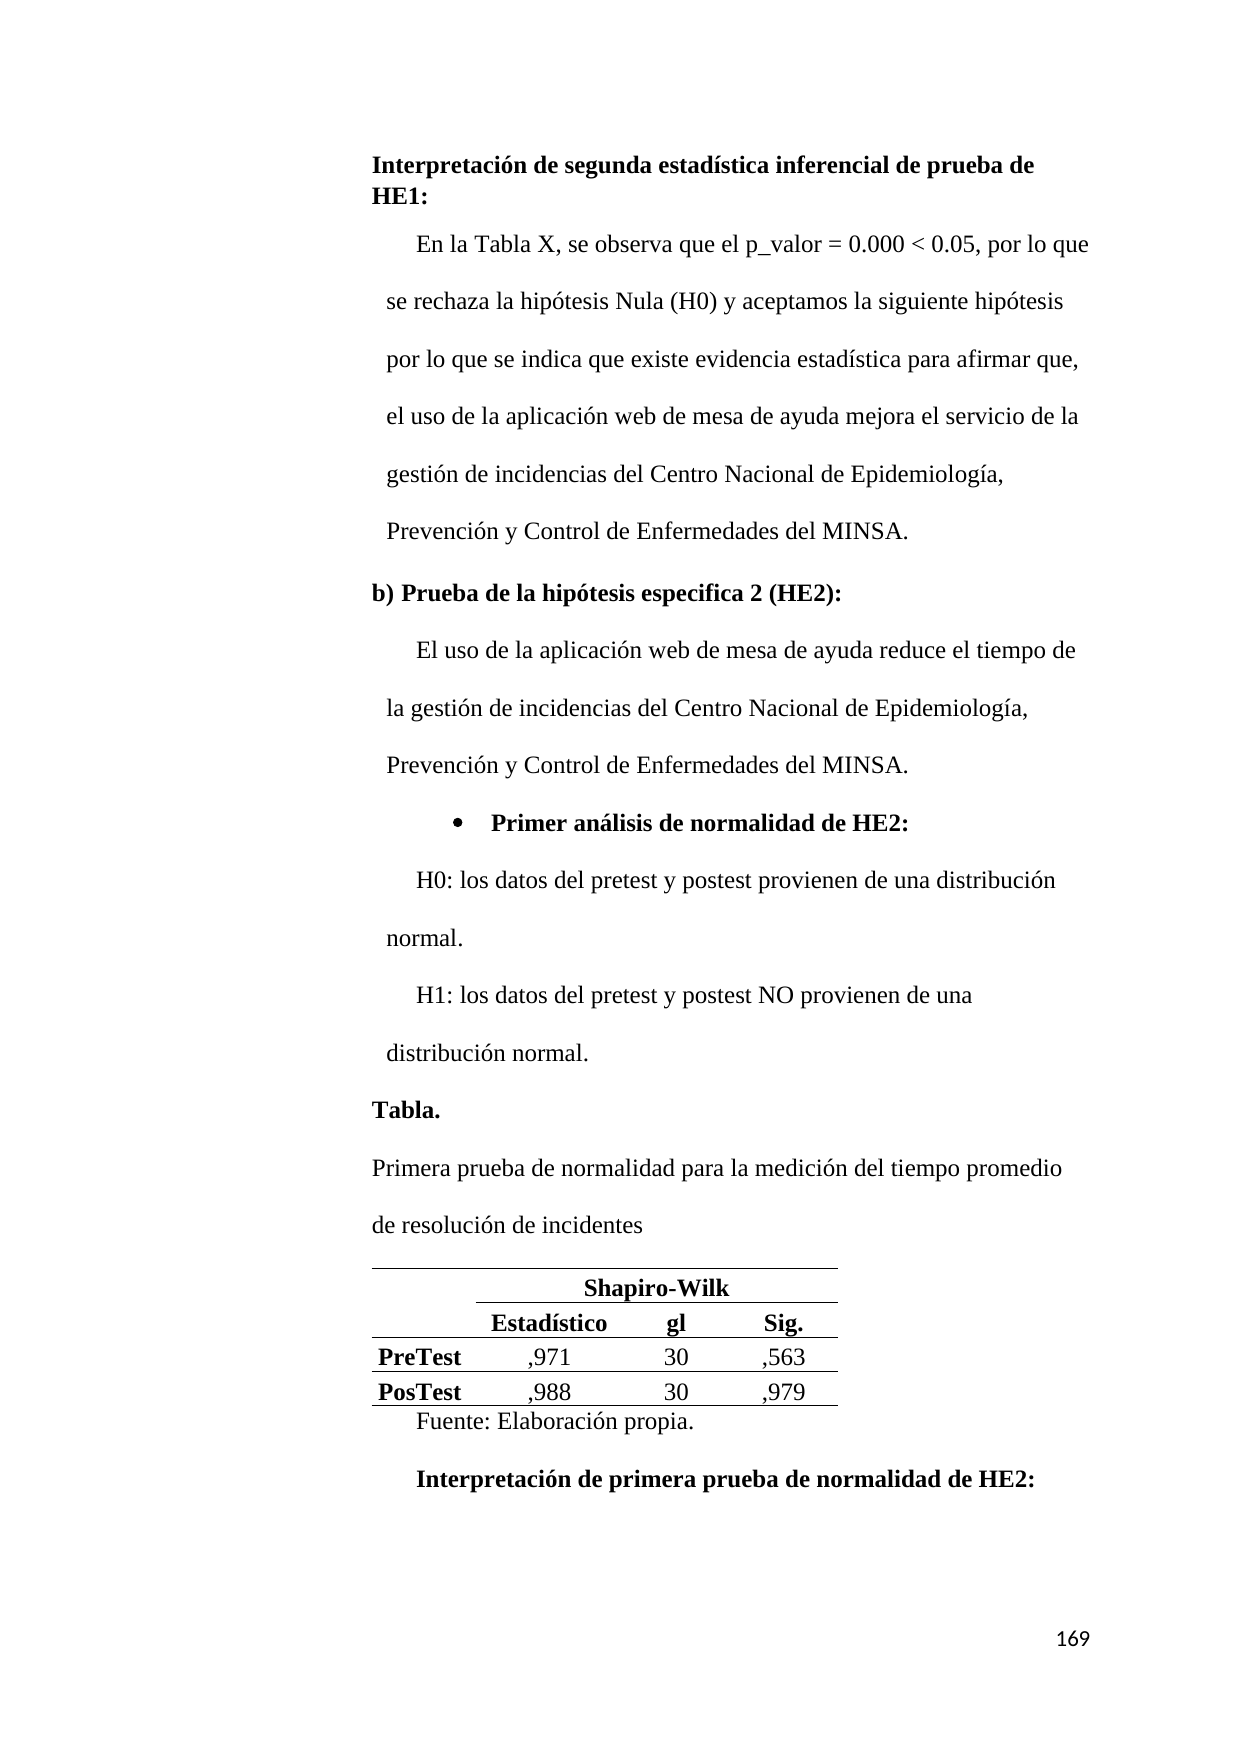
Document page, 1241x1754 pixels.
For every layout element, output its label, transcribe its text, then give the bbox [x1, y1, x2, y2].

text Interpretación de segunda estadística inferencial de prueba de HE1: [372, 150, 1090, 210]
text H1: los datos del pretest y postest NO provienen de una distribución normal. [386, 980, 1090, 1067]
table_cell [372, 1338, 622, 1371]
text Fuente: Elaboración propia. [327, 1406, 1090, 1435]
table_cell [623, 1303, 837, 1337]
subtitle Prueba de la hipótesis especifica 2 (HE2): [372, 578, 1090, 607]
text Primera prueba de normalidad para la medición del tiempo promedio de resolución de incidentes [372, 1153, 1090, 1239]
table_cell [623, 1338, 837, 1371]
text H0: los datos del pretest y postest provienen de una distribución normal. [386, 865, 1090, 952]
text El uso de la aplicación web de mesa de ayuda reduce el tiempo de la gestión de incidencias del Centro Nacional de Epidemiología, Prevención y Control de Enfermedades del MINSA. [386, 635, 1090, 779]
text Interpretación de primera prueba de normalidad de HE2: [386, 1464, 1090, 1493]
text En la Tabla X, se observa que el p_valor = 0.000 < 0.05, por lo que se rechaza la hipótesis Nula (H0) y aceptamos la siguiente hipótesis por lo que se indica que existe evidencia estadística para afirmar que, el uso de la aplicación web de mesa de ayuda mejora el servicio de la gestión de incidencias del Centro Nacional de Epidemiología, Prevención y Control de Enfermedades del MINSA. [386, 229, 1090, 545]
text Tabla. [372, 1095, 1090, 1124]
list Primer análisis de normalidad de HE2: [453, 808, 1090, 837]
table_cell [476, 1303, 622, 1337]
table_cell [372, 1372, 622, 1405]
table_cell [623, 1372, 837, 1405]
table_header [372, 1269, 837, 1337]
